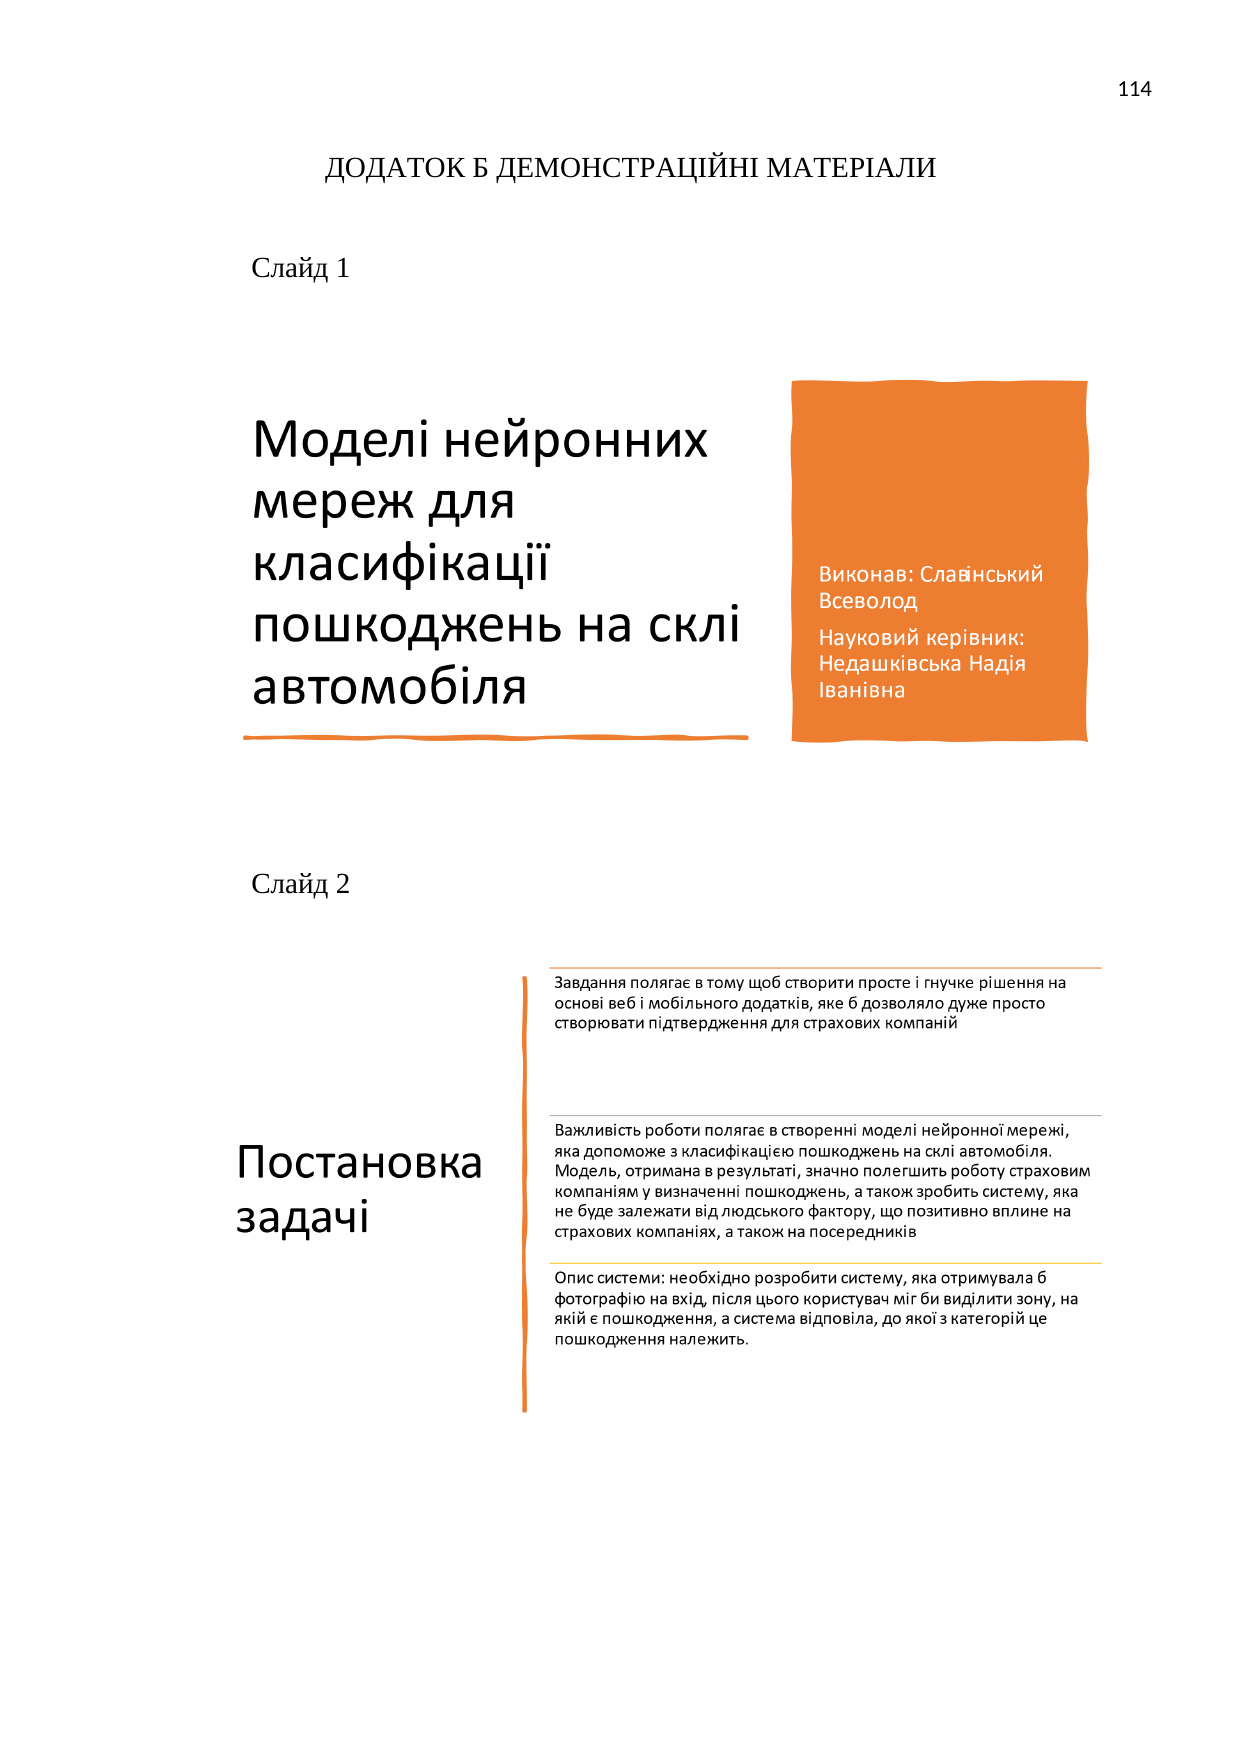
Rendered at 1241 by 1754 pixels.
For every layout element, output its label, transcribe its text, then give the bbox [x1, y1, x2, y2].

picture [177, 916, 1152, 1465]
text Слайд 1 [177, 251, 1152, 284]
picture [177, 301, 1152, 850]
text ДОДАТОК Б ДЕМОНСТРАЦІЙНІ МАТЕРІАЛИ [221, 150, 1152, 183]
text Слайд 2 [177, 866, 1152, 899]
